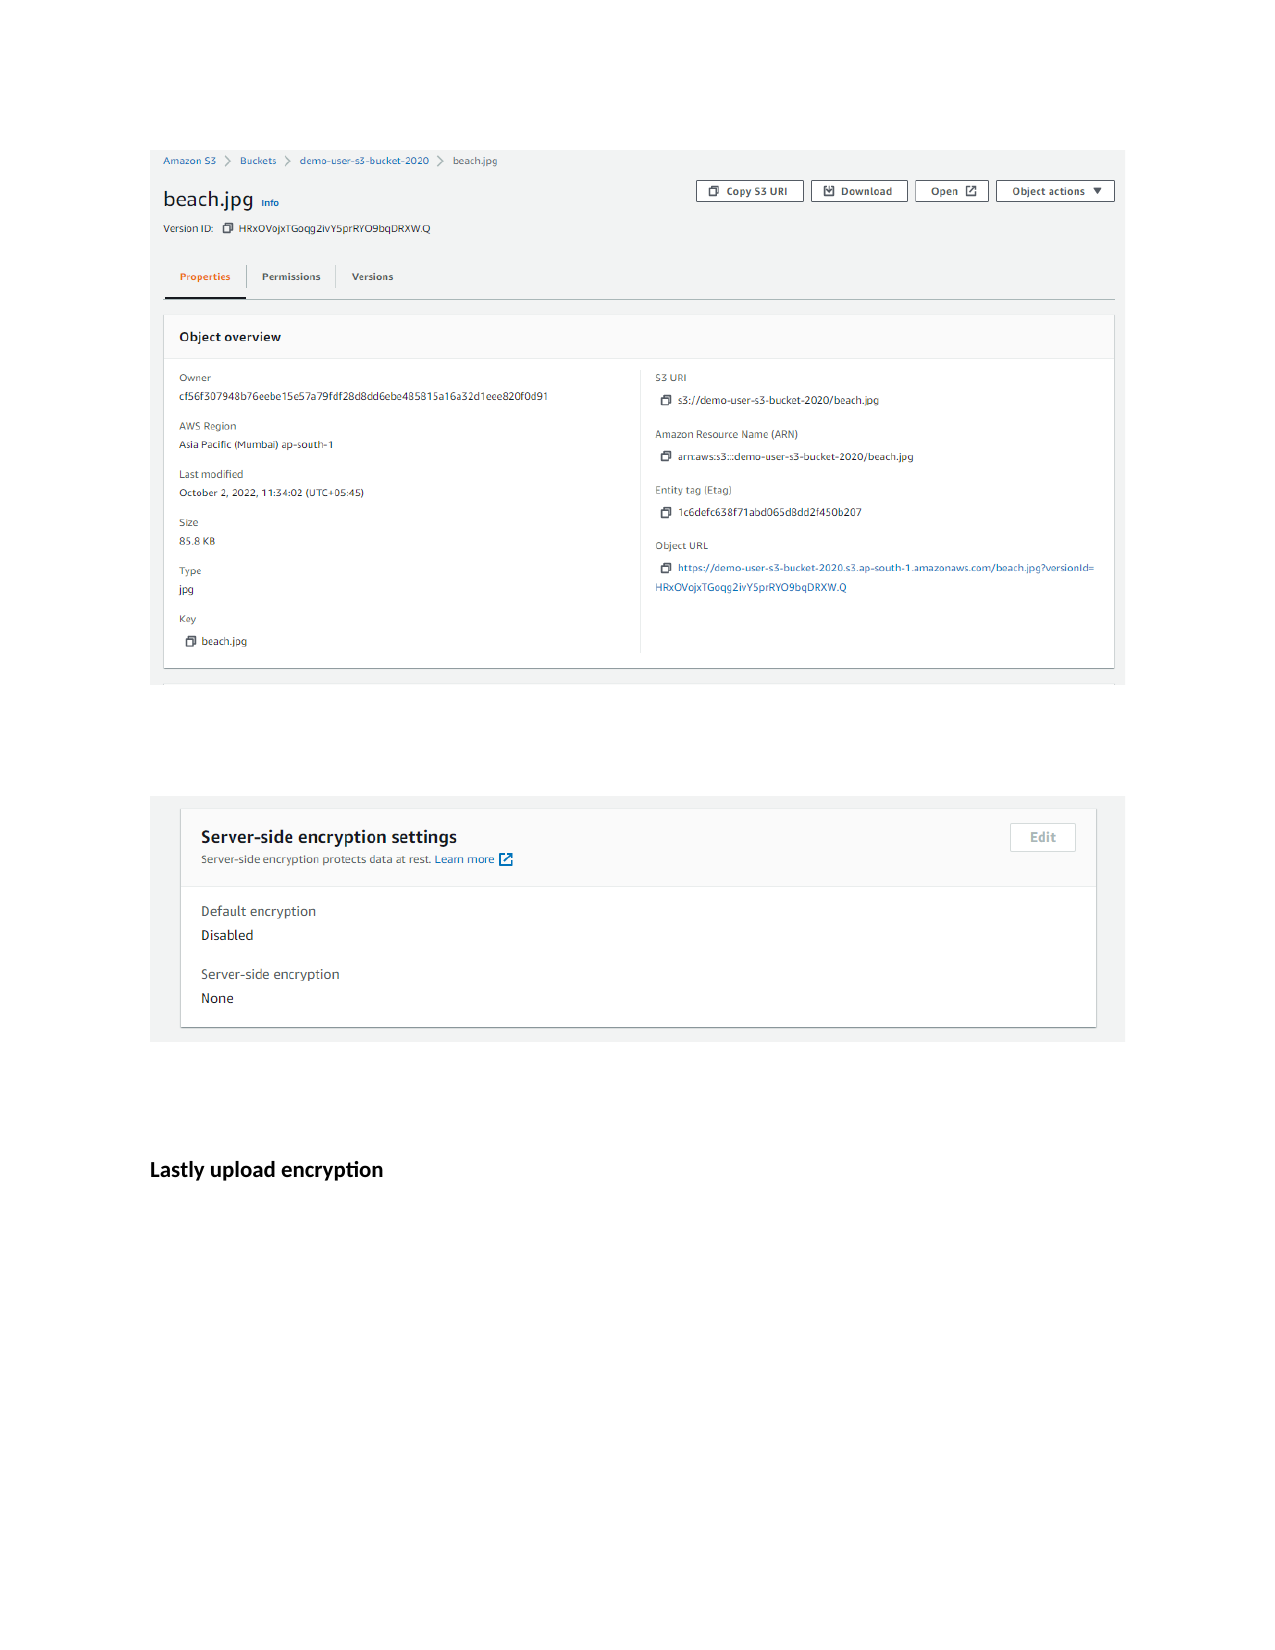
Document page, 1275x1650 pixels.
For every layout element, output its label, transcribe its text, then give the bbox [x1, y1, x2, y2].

picture [150, 150, 1125, 685]
picture [150, 796, 1125, 1042]
text Lastly upload encryption [150, 1155, 1125, 1183]
